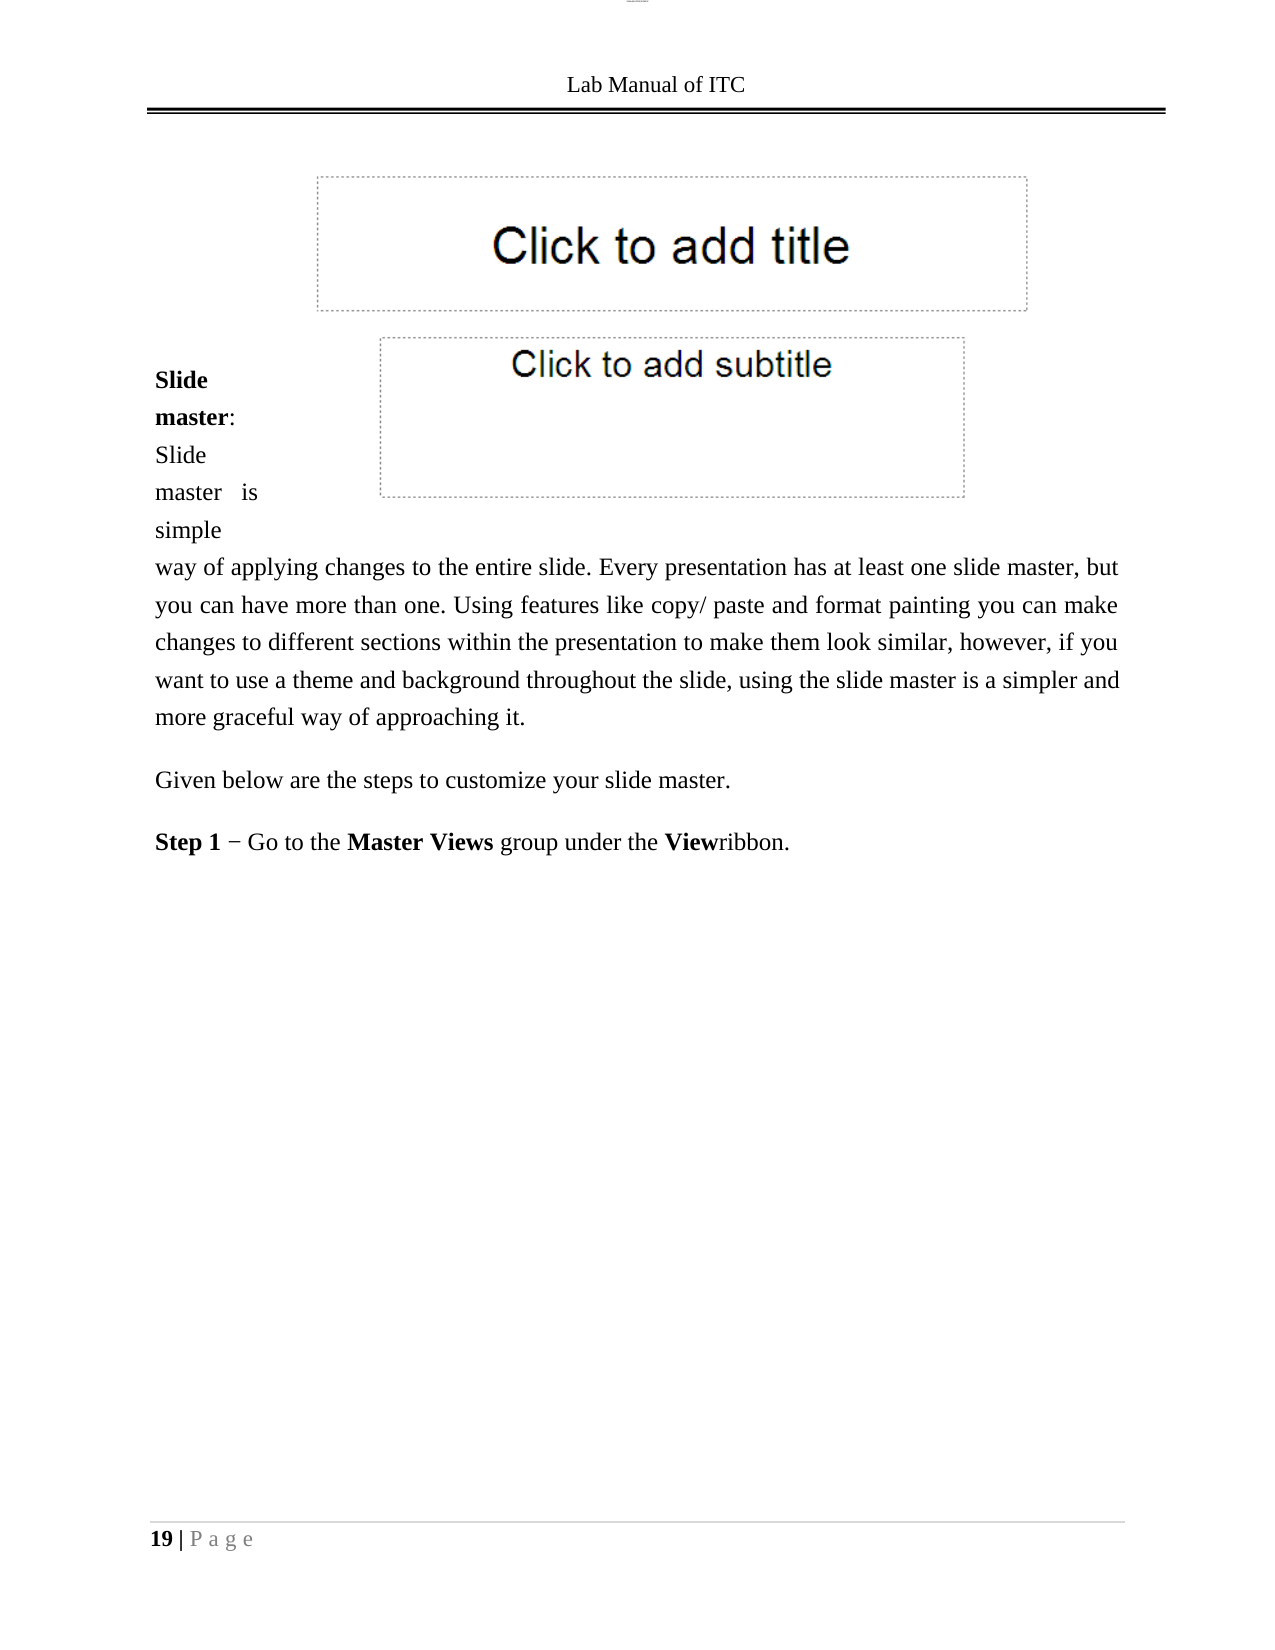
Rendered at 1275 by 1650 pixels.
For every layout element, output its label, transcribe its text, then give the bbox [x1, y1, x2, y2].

text Given below are the steps to customize your slide master. [155, 756, 1120, 794]
text Slide master: Slide master is simple way of applying changes to the entire slide. Every presentation has at least one slide master, but you can have more than one. Using features like copy/ paste and format painting you can make changes to different sections within the presentation to make them look similar, however, if you want to use a theme and background throughout the slide, using the slide master is a simpler and more graceful way of approaching it. [155, 356, 1120, 731]
text Step 1 − Go to the Master Views group under the Viewribbon. [155, 819, 1120, 856]
picture [303, 161, 1043, 516]
